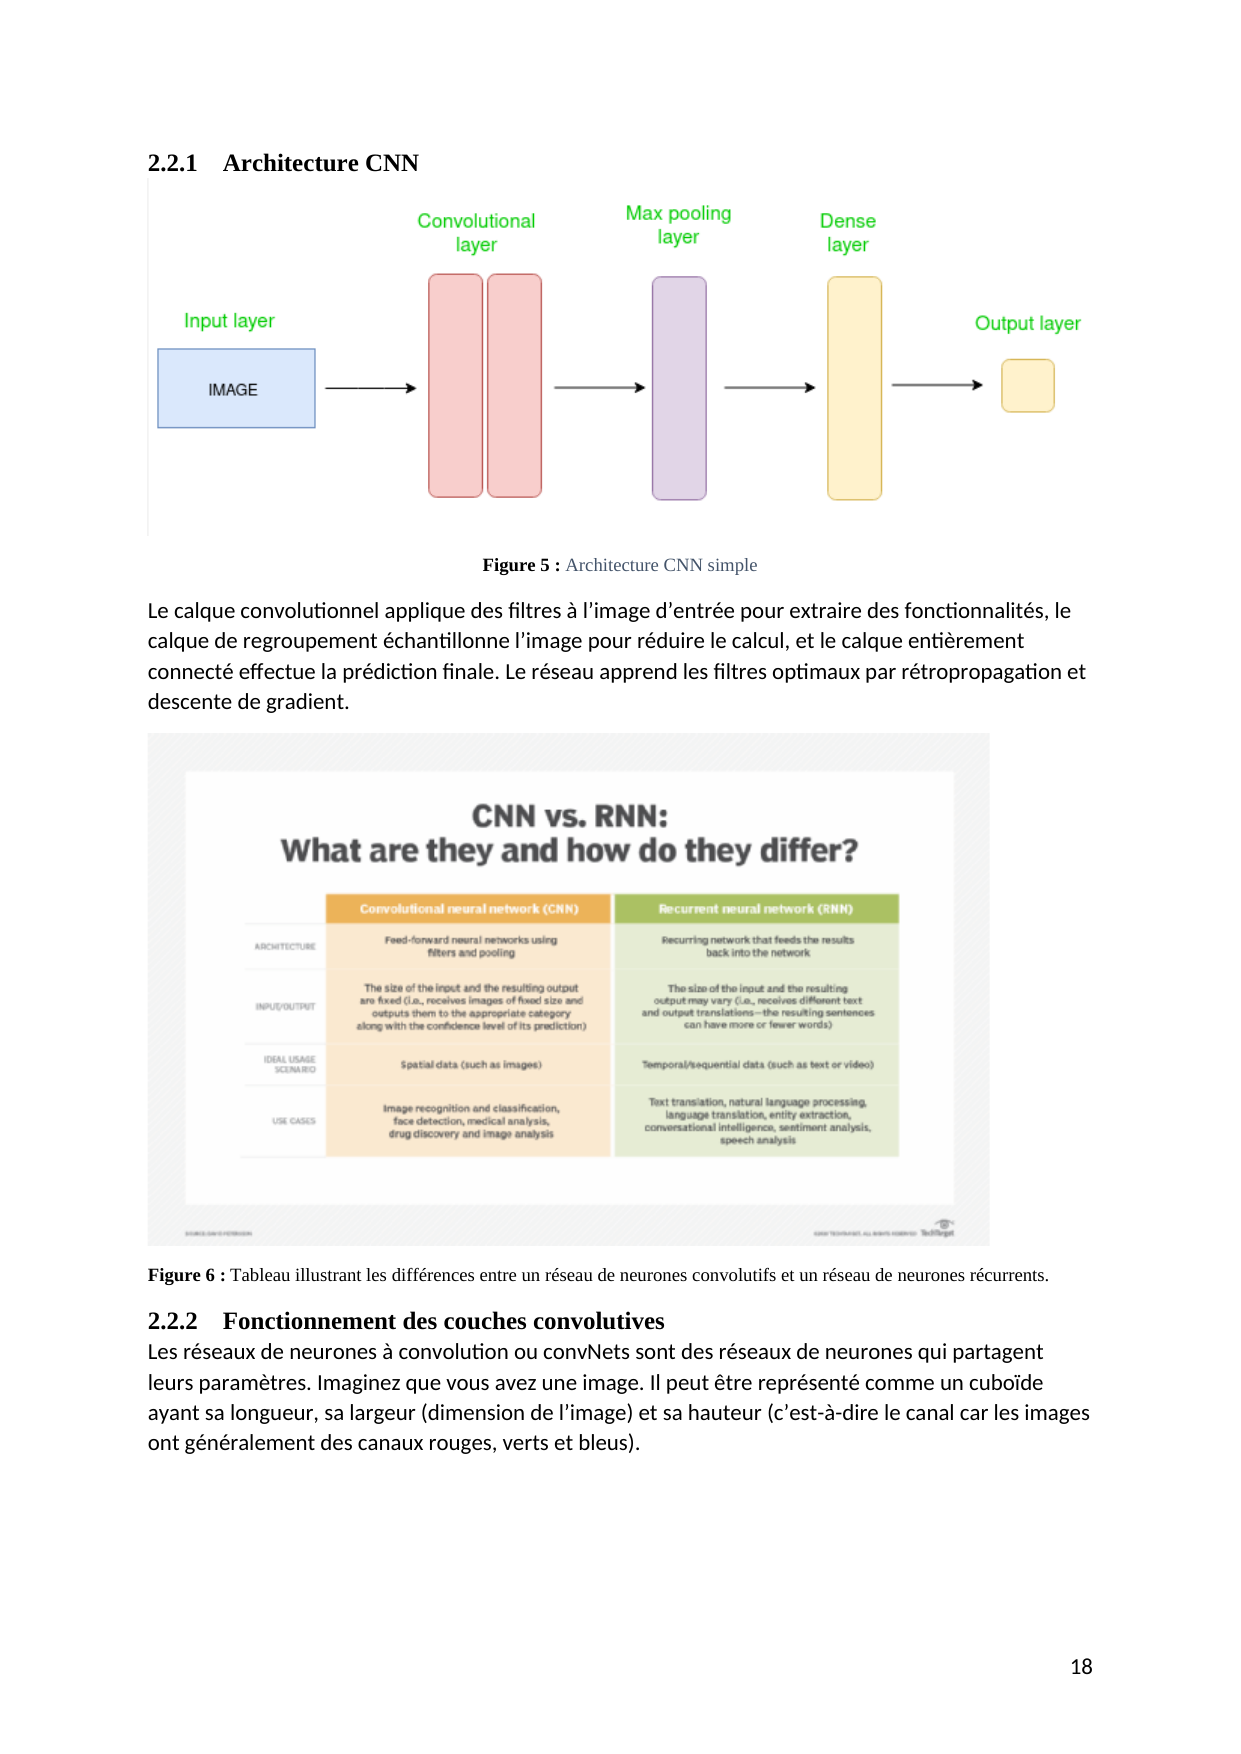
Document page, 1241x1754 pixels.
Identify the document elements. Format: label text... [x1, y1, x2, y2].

text Le calque convolutionnel applique des filtres à l’image d’entrée pour extraire des fonctionnalités, le calque de regroupement échantillonne l’image pour réduire le calcul, et le calque entièrement connecté effectue la prédiction finale. Le réseau apprend les filtres optimaux par rétropropagation et descente de gradient. [148, 596, 1093, 715]
subtitle Fonctionnement des couches convolutives [148, 1306, 1093, 1335]
text Les réseaux de neurones à convolution ou convNets sont des réseaux de neurones qui partagent leurs paramètres. Imaginez que vous avez une image. Il peut être représenté comme un cuboïde ayant sa longueur, sa largeur (dimension de l’image) et sa hauteur (c’est-à-dire le canal car les images ont généralement des canaux rouges, verts et bleus). [148, 1337, 1093, 1456]
picture [147, 178, 1093, 536]
text Figure 5 : Architecture CNN simple [148, 554, 1093, 576]
text Figure 6 : Tableau illustrant les différences entre un réseau de neurones convolutifs et un réseau de neurones récurrents. [148, 1264, 1093, 1286]
subtitle Architecture CNN [148, 148, 1093, 176]
picture [147, 733, 990, 1246]
